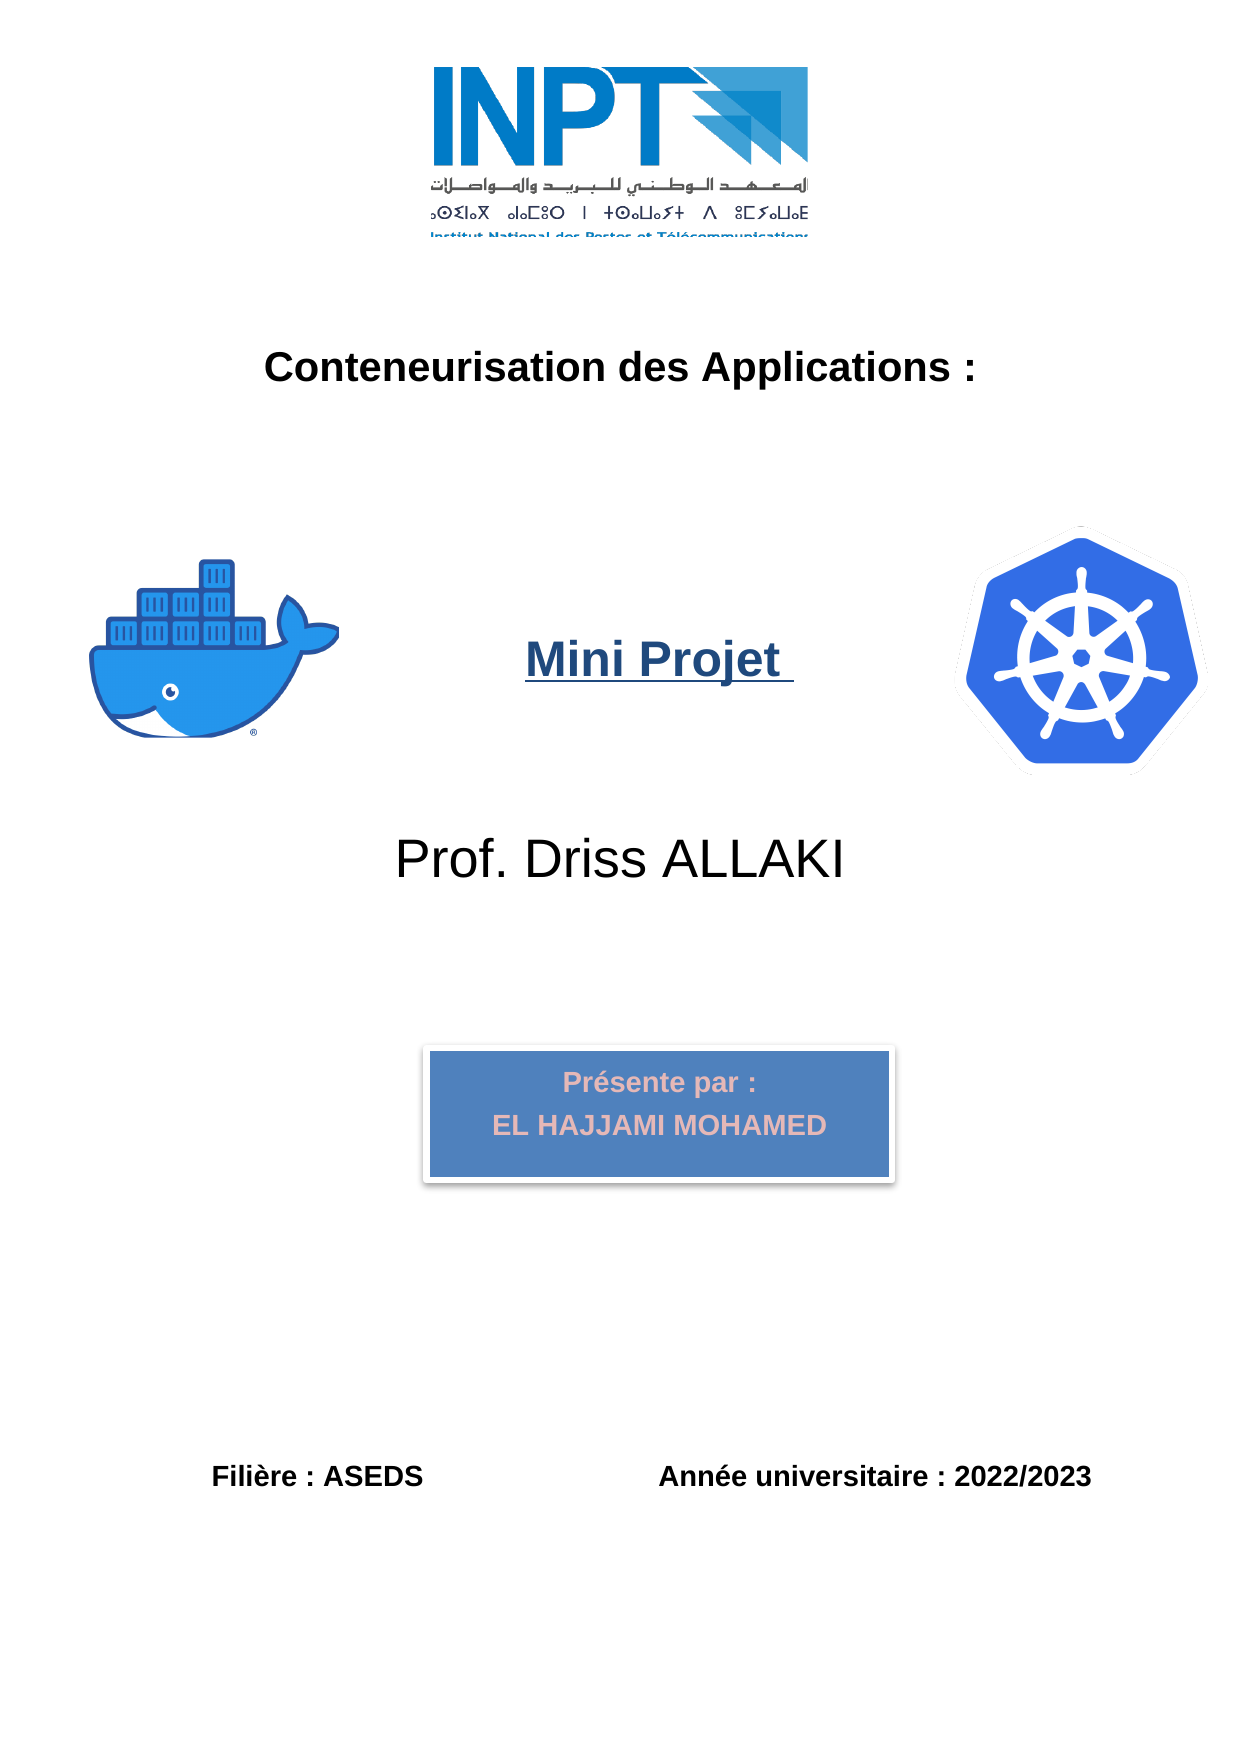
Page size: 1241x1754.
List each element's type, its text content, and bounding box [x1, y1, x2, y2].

title Prof. Driss ALLAKI [147, 826, 1094, 889]
title Mini Projet [290, 630, 957, 687]
title Filière : ASEDS Année universitaire : 2022/2023 [147, 1459, 1094, 1492]
picture [89, 559, 339, 738]
picture [429, 67, 808, 236]
title Conteneurisation des Applications : [147, 342, 1094, 390]
picture [954, 523, 1208, 777]
